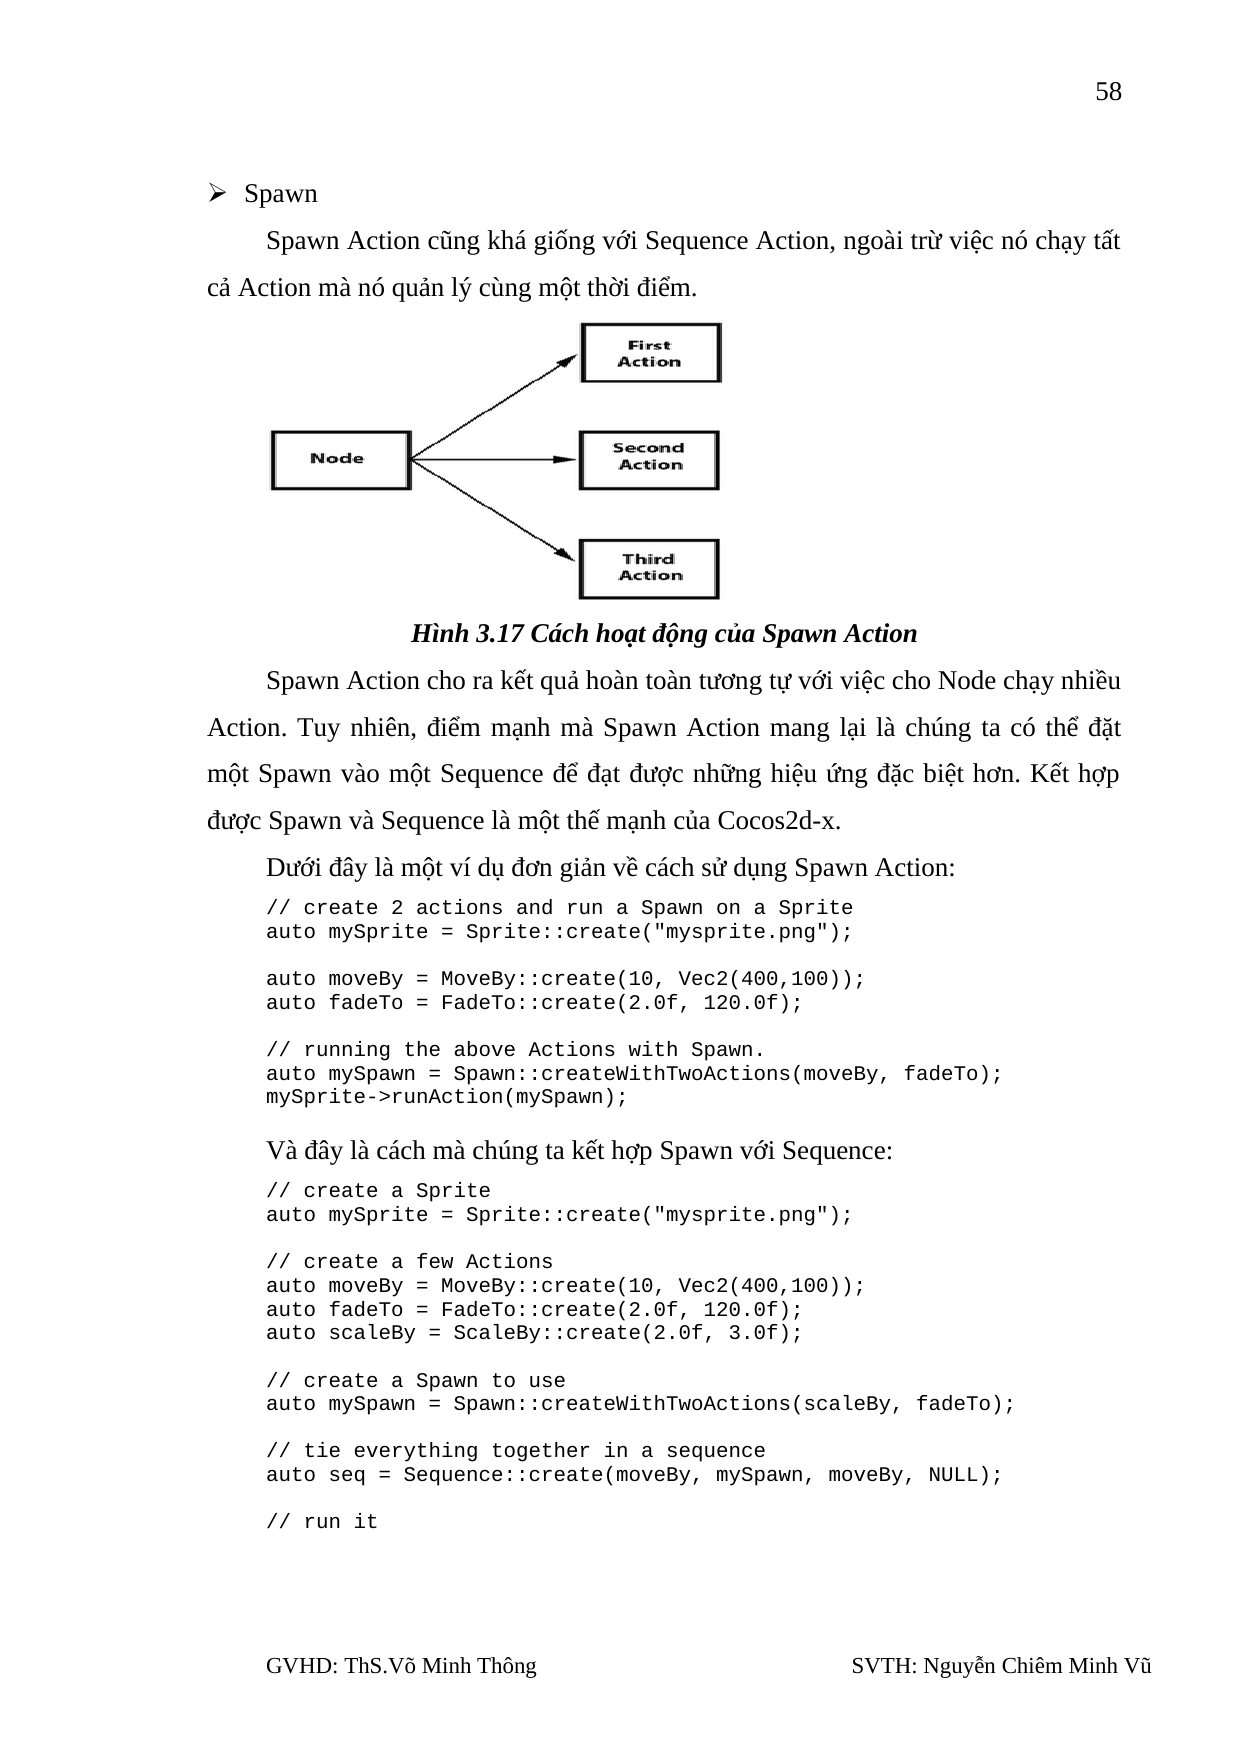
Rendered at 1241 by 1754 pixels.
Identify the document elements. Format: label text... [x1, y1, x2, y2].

text auto moveBy = MoveBy::create(10, Vec2(400,100)); [266, 1275, 1122, 1299]
text Dưới đây là một ví dụ đơn giản về cách sử dụng Spawn Action: [207, 851, 1122, 882]
text auto moveBy = MoveBy::create(10, Vec2(400,100)); [266, 968, 1122, 992]
text // running the above Actions with Spawn. [266, 1039, 1122, 1063]
picture [265, 317, 727, 602]
text // create a Sprite [266, 1180, 1122, 1204]
text auto seq = Sequence::create(moveBy, mySpawn, moveBy, NULL); [266, 1464, 1122, 1488]
text auto fadeTo = FadeTo::create(2.0f, 120.0f); [266, 992, 1122, 1016]
text // create 2 actions and run a Spawn on a Sprite [207, 897, 1122, 921]
text // create a few Actions [266, 1251, 1122, 1275]
text auto mySprite = Sprite::create("mysprite.png"); [266, 921, 1122, 944]
text Spawn Action cho ra kết quả hoàn toàn tương tự với việc cho Node chạy nhiều Action. Tuy nhiên, điểm mạnh mà Spawn Action mang lại là chúng ta có thể đặt một Spawn vào một Sequence để đạt được những hiệu ứng đặc biệt hơn. Kết hợp được Spawn và Sequence là một thế mạnh của Cocos2d-x. [207, 664, 1122, 835]
subtitle Hình 3.17 Cách hoạt động của Spawn Action [207, 617, 1122, 648]
text Và đây là cách mà chúng ta kết hợp Spawn với Sequence: [207, 1134, 1122, 1165]
text Spawn Action cũng khá giống với Sequence Action, ngoài trừ việc nó chạy tất cả Action mà nó quản lý cùng một thời điểm. [207, 224, 1122, 302]
text // tie everything together in a sequence [266, 1441, 1122, 1464]
text auto mySprite = Sprite::create("mysprite.png"); [266, 1204, 1122, 1228]
text // run it [266, 1511, 1122, 1535]
text auto scaleBy = ScaleBy::create(2.0f, 3.0f); [266, 1322, 1122, 1346]
text // create a Spawn to use [266, 1369, 1122, 1393]
text auto mySpawn = Spawn::createWithTwoActions(moveBy, fadeTo); [266, 1063, 1122, 1086]
text Spawn [207, 177, 1122, 208]
text auto mySpawn = Spawn::createWithTwoActions(scaleBy, fadeTo); [266, 1393, 1122, 1417]
text mySprite->runAction(mySpawn); [266, 1086, 1122, 1110]
text auto fadeTo = FadeTo::create(2.0f, 120.0f); [266, 1299, 1122, 1322]
